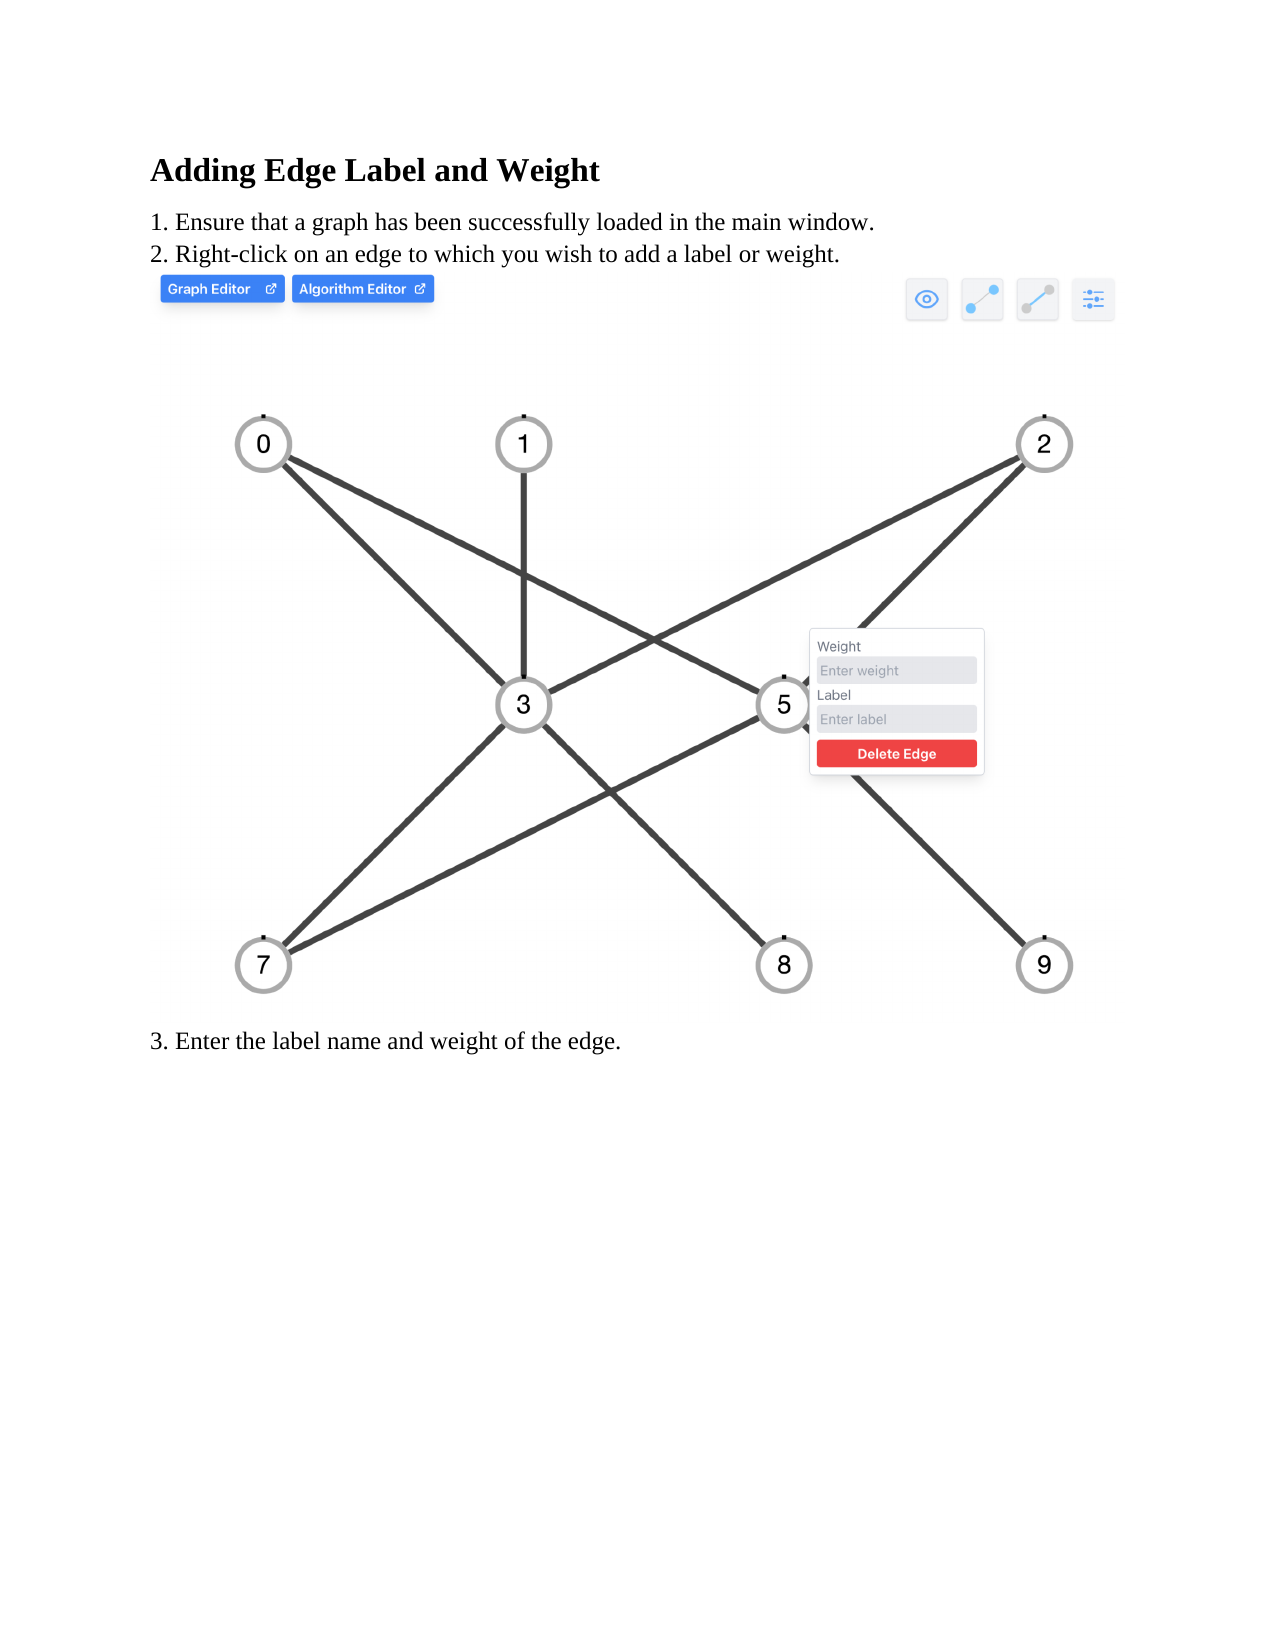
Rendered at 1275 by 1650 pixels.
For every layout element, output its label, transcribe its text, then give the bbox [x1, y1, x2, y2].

picture [150, 272, 1125, 1023]
text 3. Enter the label name and weight of the edge. [150, 1026, 1125, 1055]
text 2. Right-click on an edge to which you wish to add a label or weight. [150, 239, 1125, 272]
subtitle Adding Edge Label and Weight [150, 150, 1125, 188]
text 1. Ensure that a graph has been successfully loaded in the main window. [150, 207, 1125, 235]
